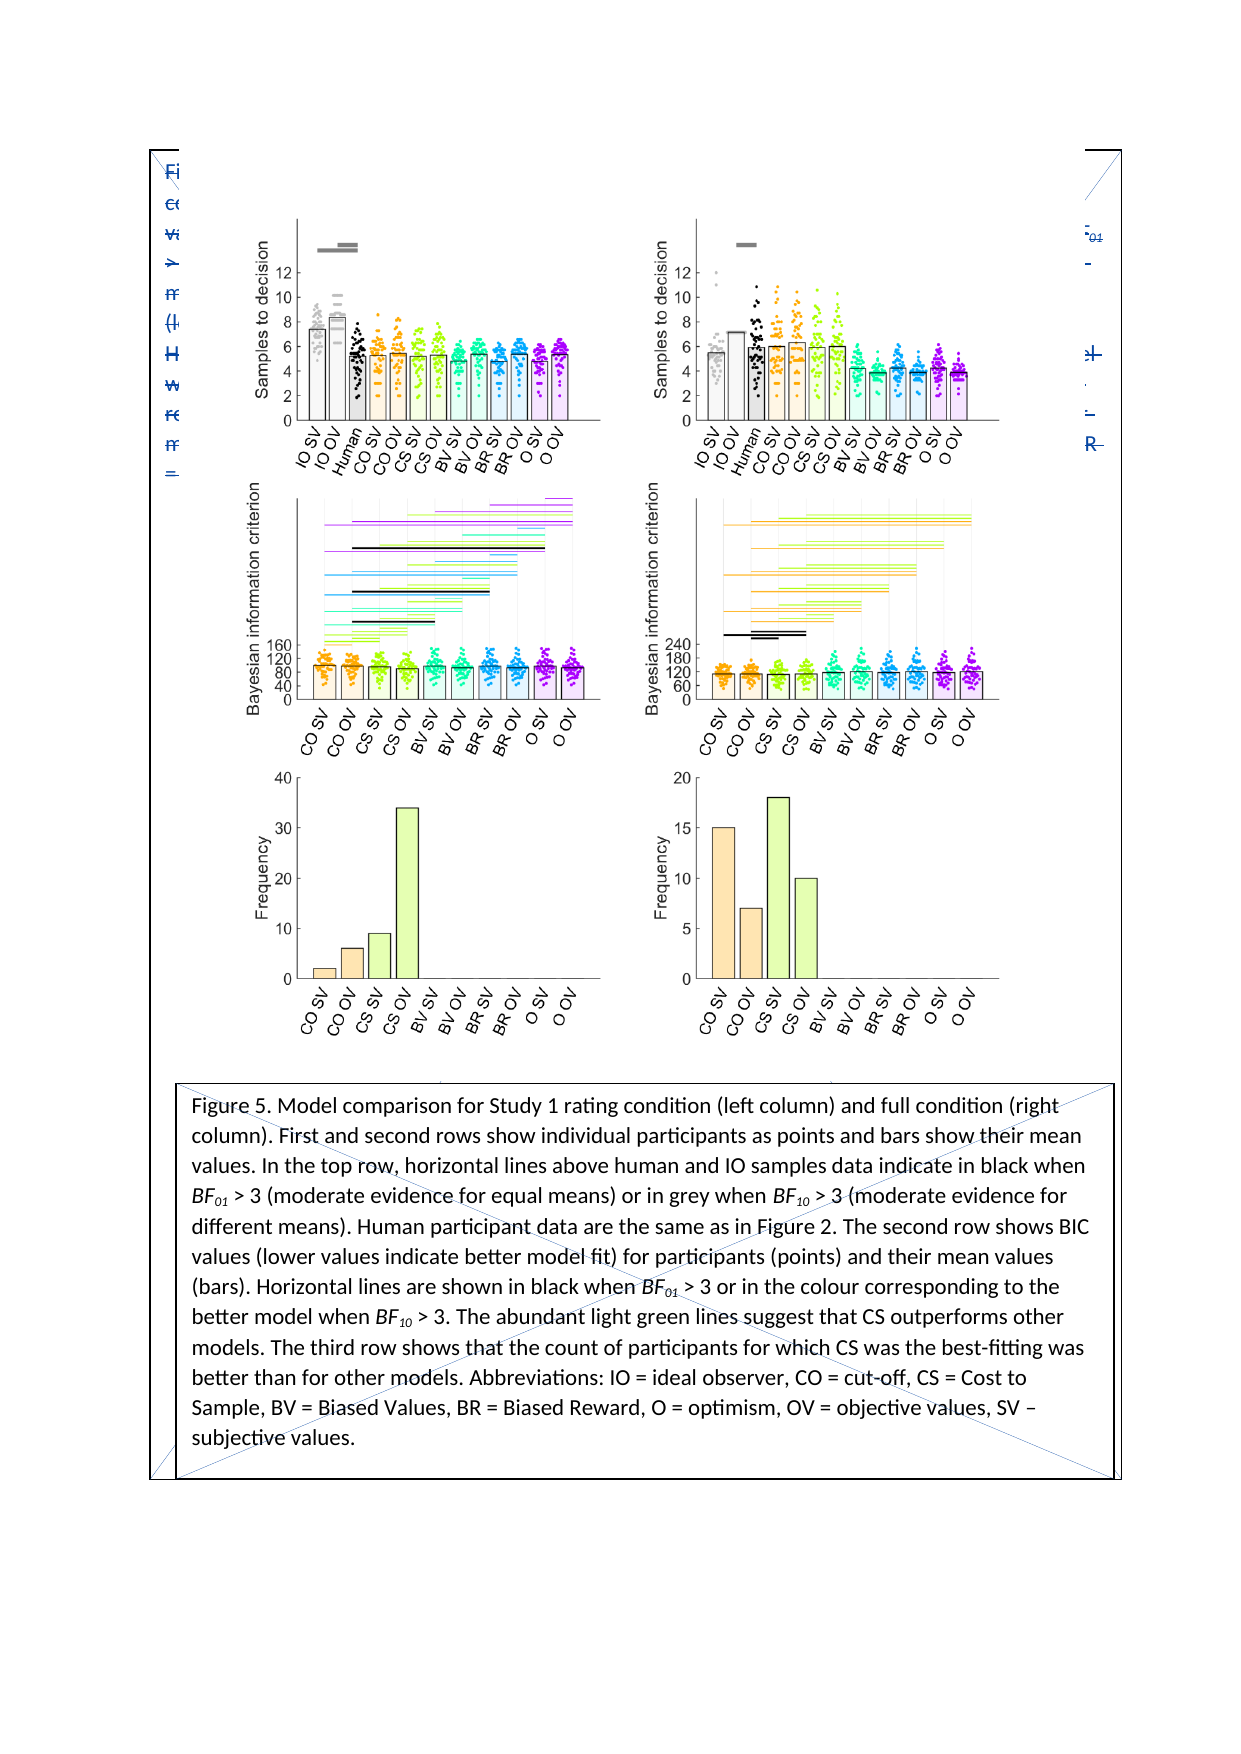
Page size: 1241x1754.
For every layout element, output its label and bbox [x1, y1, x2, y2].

picture [179, 149, 1085, 1081]
